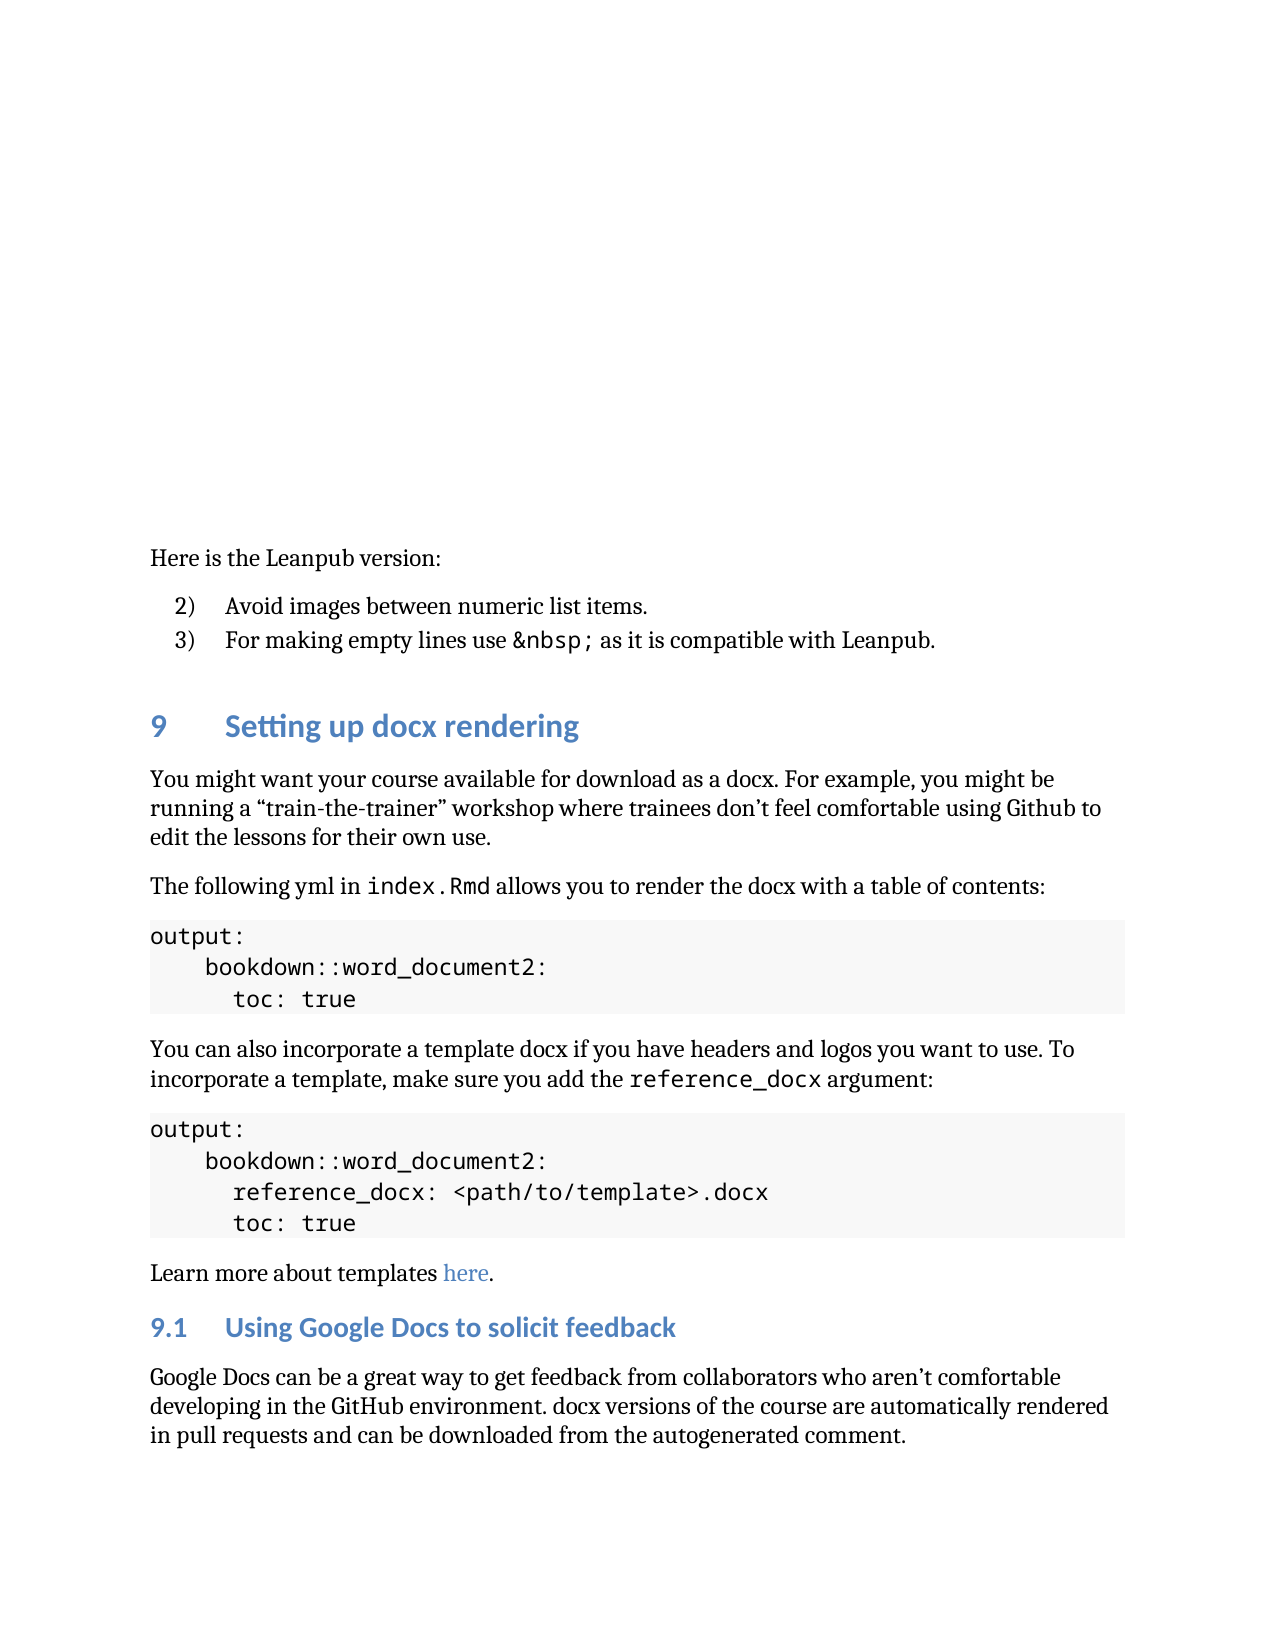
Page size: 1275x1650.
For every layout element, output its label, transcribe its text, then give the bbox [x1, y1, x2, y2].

subtitle 9 Setting up docx rendering [150, 706, 1125, 746]
text output: bookdown::word_document2: reference_docx: <path/to/template>.docx toc: true [150, 1113, 1125, 1238]
list For making empty lines use &nbsp; as it is compatible with Leanpub. [175, 624, 1125, 656]
text Here is the Leanpub version: [150, 150, 1125, 573]
text You can also incorporate a template docx if you have headers and logos you want to use. To incorporate a template, make sure you add the reference_docx argument: [150, 1034, 1125, 1094]
text Google Docs can be a great way to get feedback from collaborators who aren’t comfortable developing in the GitHub environment. docx versions of the course are automatically rendered in pull requests and can be downloaded from the autogenerated comment. [150, 1363, 1125, 1449]
text You might want your course available for download as a docx. For example, you might be running a “train-the-trainer” workshop where trainees don’t feel comfortable using Github to edit the lessons for their own use. [150, 765, 1125, 851]
text Learn more about templates here. [150, 1259, 1125, 1288]
list Avoid images between numeric list items. [175, 592, 1125, 621]
text output: bookdown::word_document2: toc: true [150, 920, 1125, 1014]
text The following yml in index.Rmd allows you to render the docx with a table of contents: [150, 870, 1125, 901]
subtitle 9.1 Using Google Docs to solicit feedback [150, 1309, 1125, 1344]
